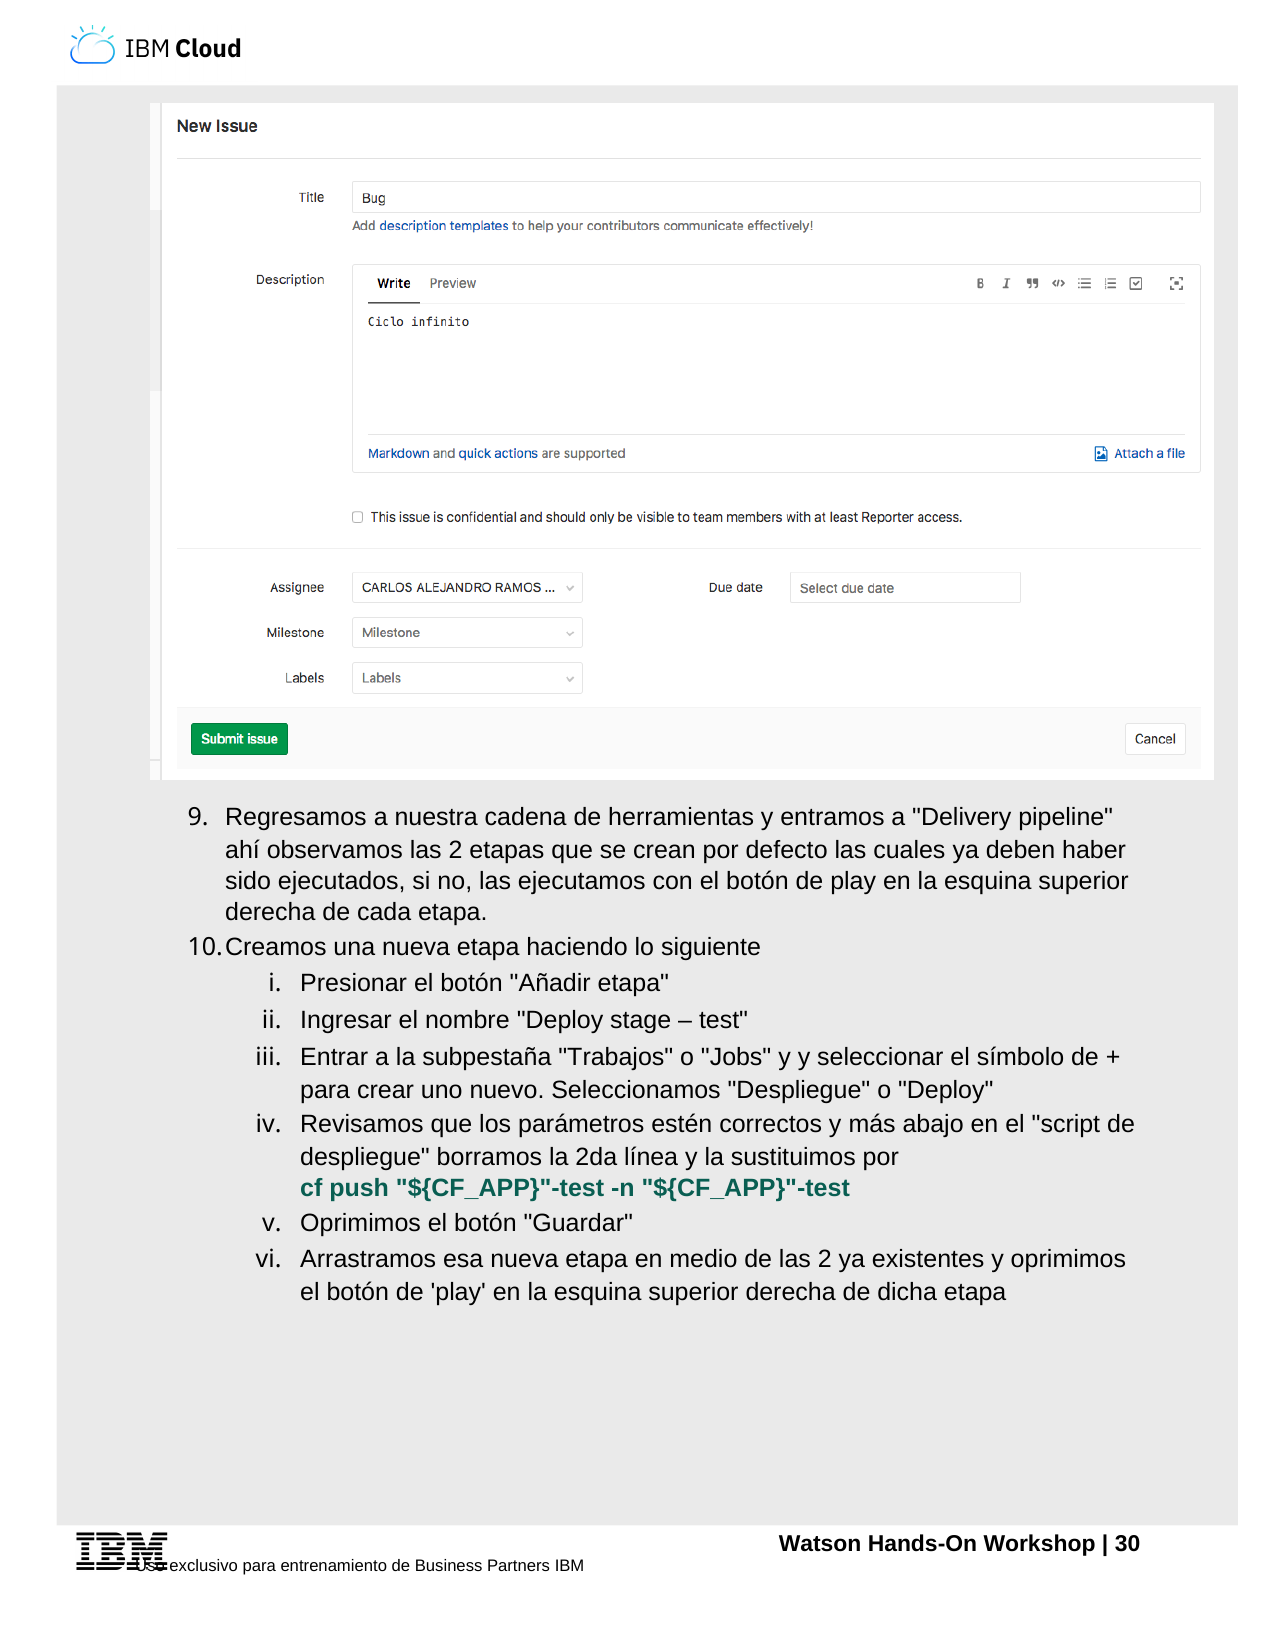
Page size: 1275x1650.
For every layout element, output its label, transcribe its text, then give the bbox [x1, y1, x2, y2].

list Creamos una nueva etapa haciendo lo siguiente [187, 928, 1140, 962]
list Regresamos a nuestra cadena de herramientas y entramos a "Delivery pipeline" ahí observamos las 2 etapas que se crean por defecto las cuales ya deben haber sido ejecutados, si no, las ejecutamos con el botón de play en la esquina superior derecha de cada etapa. [187, 799, 1140, 926]
list Presionar el botón "Añadir etapa" [281, 965, 1140, 999]
list Entrar a la subpestaña "Trabajos" o "Jobs" y y seleccionar el símbolo de + para crear uno nuevo. Seleccionamos "Despliegue" o "Deploy" [281, 1038, 1140, 1103]
list Oprimimos el botón "Guardar" [281, 1204, 1140, 1238]
list Ingresar el nombre "Deploy stage – test" [281, 1002, 1140, 1036]
picture [51, 25, 259, 82]
list Revisamos que los parámetros estén correctos y más abajo en el "script de despliegue" borramos la 2da línea y la sustituimos por cf push "${CF_APP}"-test -n "${CF_APP}"-test [281, 1106, 1140, 1202]
picture [150, 103, 1214, 780]
list Arrastramos esa nueva etapa en medio de las 2 ya existentes y oprimimos el botón de 'play' en la esquina superior derecha de dicha etapa [281, 1241, 1140, 1306]
picture [75, 1531, 170, 1572]
